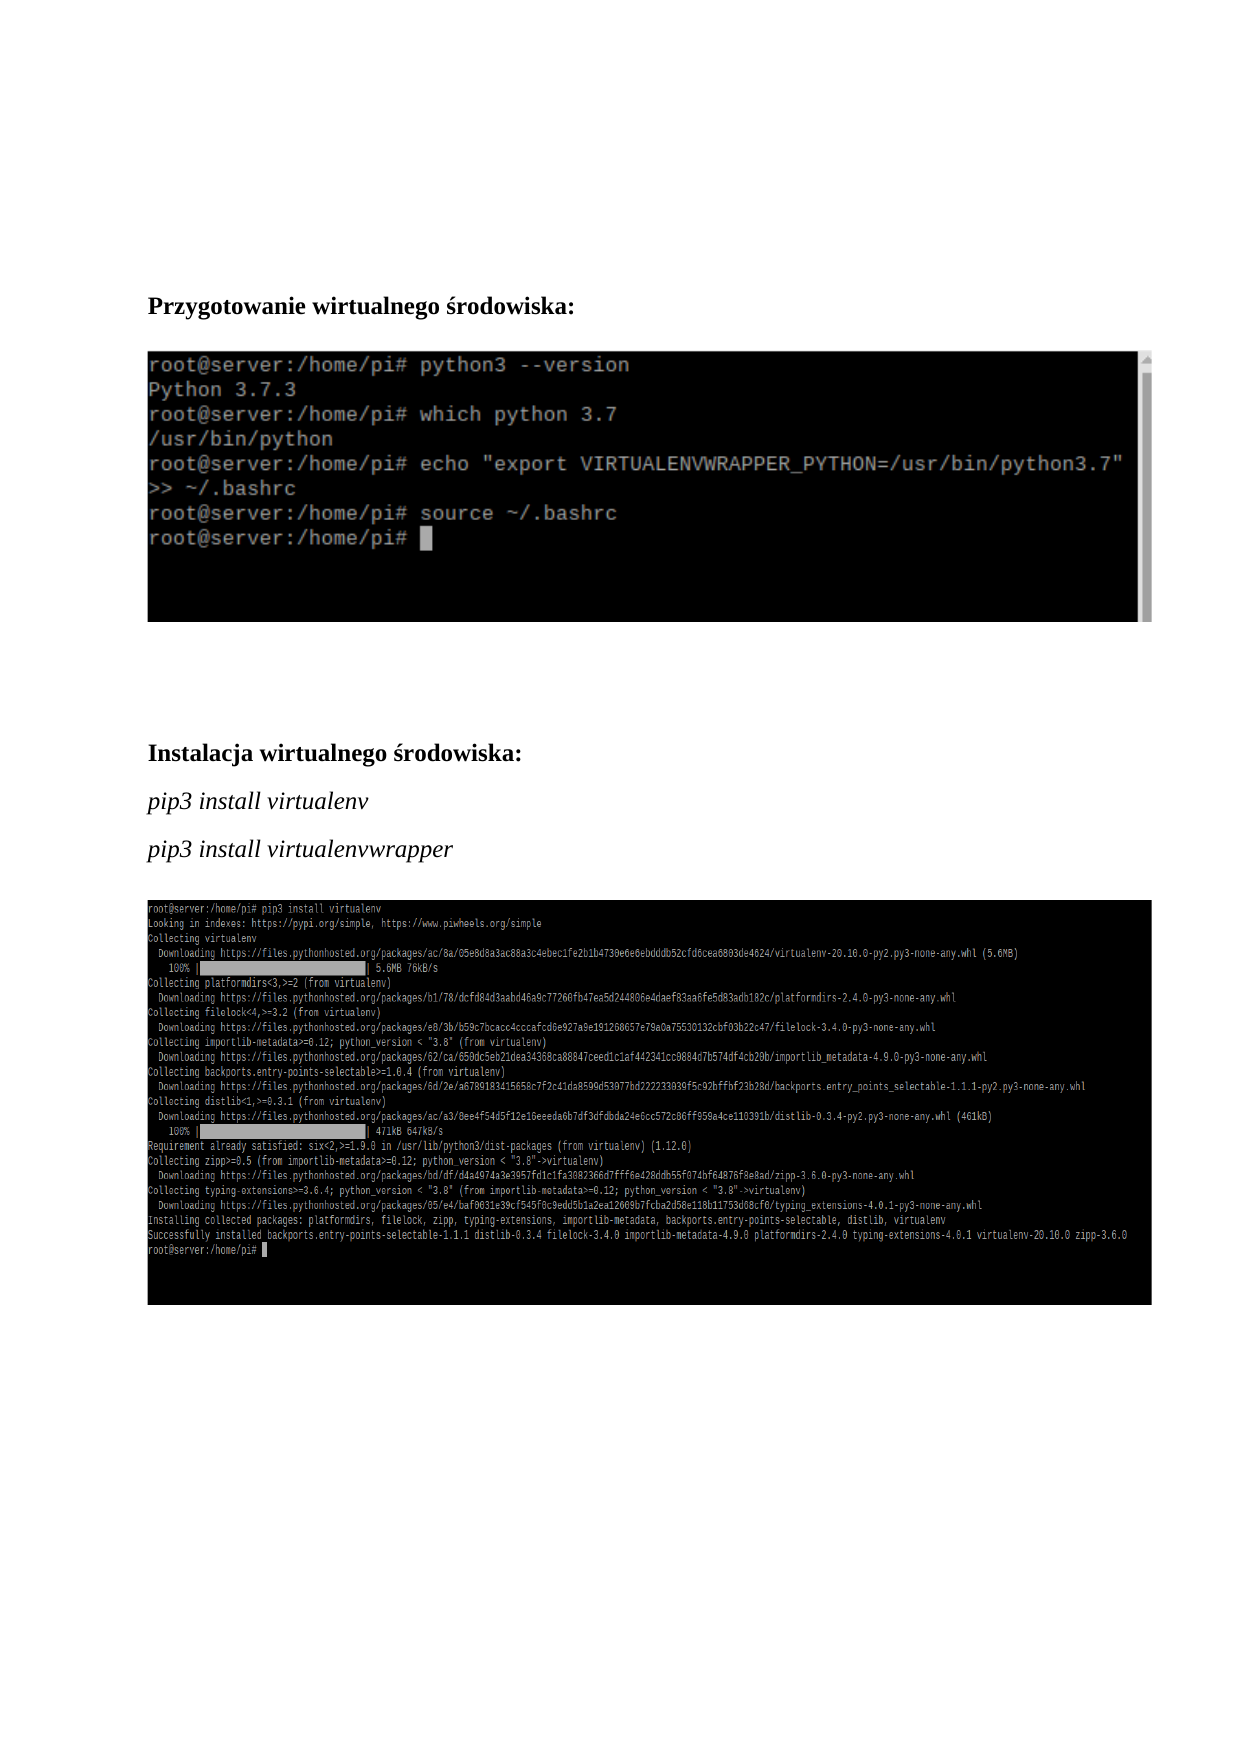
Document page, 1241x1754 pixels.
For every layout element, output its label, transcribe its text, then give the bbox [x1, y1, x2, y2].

text Przygotowanie wirtualnego środowiska: [148, 291, 1092, 319]
text pip3 install virtualenvwrapper [148, 834, 1092, 863]
picture [147, 350, 1152, 622]
text pip3 install virtualenv [148, 786, 1092, 815]
text Instalacja wirtualnego środowiska: [148, 738, 1092, 767]
picture [147, 900, 1152, 1305]
